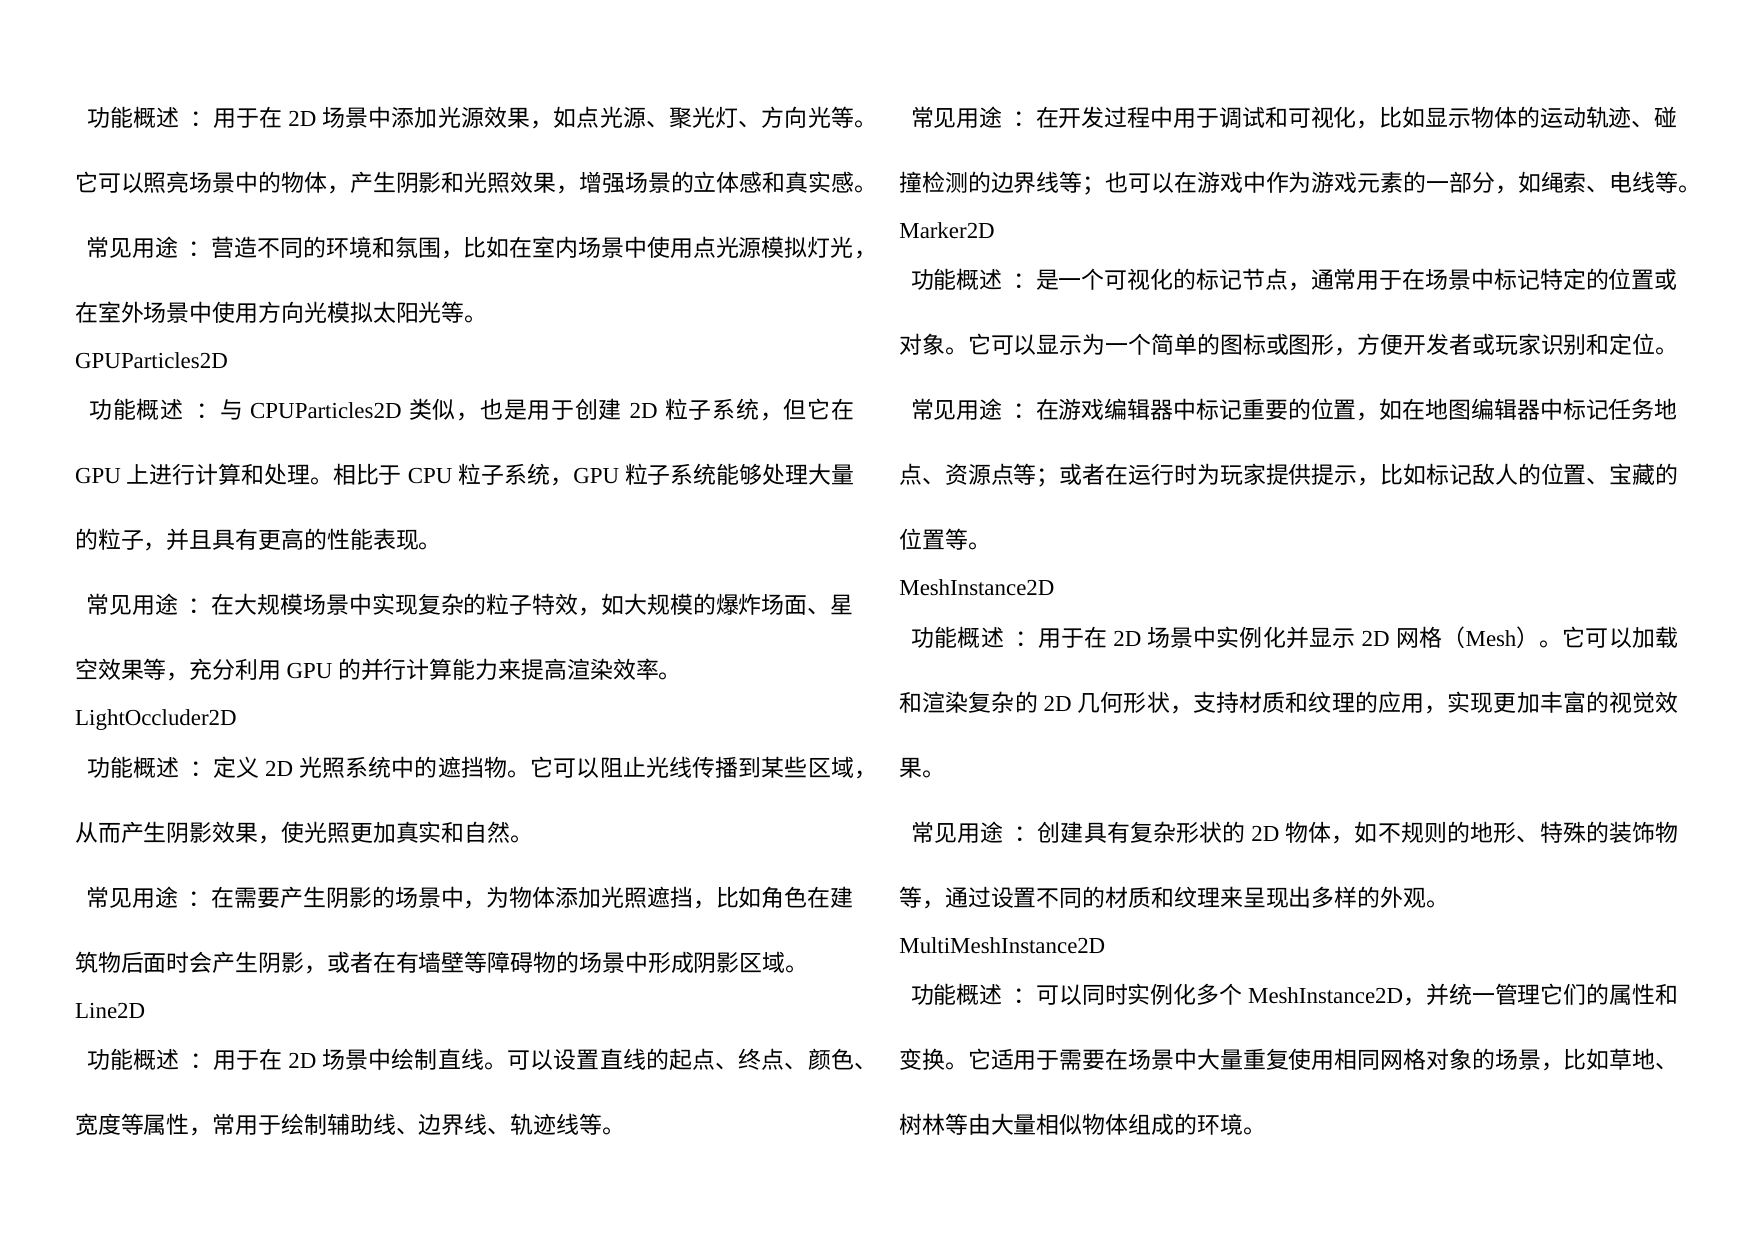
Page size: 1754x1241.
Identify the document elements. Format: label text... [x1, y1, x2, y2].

text GPUParticles2D [75, 344, 855, 376]
text 常见用途 ：在游戏编辑器中标记重要的位置，如在地图编辑器中标记任务地点、资源点等；或者在运行时为玩家提供提示，比如标记敌人的位置、宝藏的位置等。 [899, 376, 1679, 571]
text 功能概述 ：是一个可视化的标记节点，通常用于在场景中标记特定的位置或对象。它可以显示为一个简单的图标或图形，方便开发者或玩家识别和定位。 [899, 246, 1679, 376]
text 功能概述 ：与 CPUParticles2D 类似，也是用于创建 2D 粒子系统，但它在 GPU 上进行计算和处理。相比于 CPU 粒子系统，GPU 粒子系统能够处理大量的粒子，并且具有更高的性能表现。 [75, 376, 855, 571]
text 功能概述 ：用于在 2D 场景中添加光源效果，如点光源、聚光灯、方向光等。它可以照亮场景中的物体，产生阴影和光照效果，增强场景的立体感和真实感。 [75, 84, 855, 214]
text 常见用途 ：在大规模场景中实现复杂的粒子特效，如大规模的爆炸场面、星空效果等，充分利用 GPU 的并行计算能力来提高渲染效率。 [75, 571, 855, 701]
text Line2D [75, 994, 855, 1026]
text 常见用途 ：营造不同的环境和氛围，比如在室内场景中使用点光源模拟灯光，在室外场景中使用方向光模拟太阳光等。 [75, 214, 855, 344]
text 常见用途 ：在开发过程中用于调试和可视化，比如显示物体的运动轨迹、碰撞检测的边界线等；也可以在游戏中作为游戏元素的一部分，如绳索、电线等。 [899, 84, 1679, 214]
text 功能概述 ：可以同时实例化多个 MeshInstance2D，并统一管理它们的属性和变换。它适用于需要在场景中大量重复使用相同网格对象的场景，比如草地、树林等由大量相似物体组成的环境。 [899, 961, 1679, 1156]
text 功能概述 ：用于在 2D 场景中实例化并显示 2D 网格（Mesh）。它可以加载和渲染复杂的 2D 几何形状，支持材质和纹理的应用，实现更加丰富的视觉效果。 [899, 604, 1679, 799]
text 功能概述 ：用于在 2D 场景中绘制直线。可以设置直线的起点、终点、颜色、宽度等属性，常用于绘制辅助线、边界线、轨迹线等。 [75, 1026, 855, 1156]
text 功能概述 ：定义 2D 光照系统中的遮挡物。它可以阻止光线传播到某些区域，从而产生阴影效果，使光照更加真实和自然。 [75, 734, 855, 864]
text LightOccluder2D [75, 701, 855, 734]
text 常见用途 ：在需要产生阴影的场景中，为物体添加光照遮挡，比如角色在建筑物后面时会产生阴影，或者在有墙壁等障碍物的场景中形成阴影区域。 [75, 864, 855, 994]
text MeshInstance2D [899, 571, 1679, 604]
text Marker2D [899, 214, 1679, 246]
text MultiMeshInstance2D [899, 929, 1679, 961]
text 常见用途 ：创建具有复杂形状的 2D 物体，如不规则的地形、特殊的装饰物等，通过设置不同的材质和纹理来呈现出多样的外观。 [899, 799, 1679, 929]
